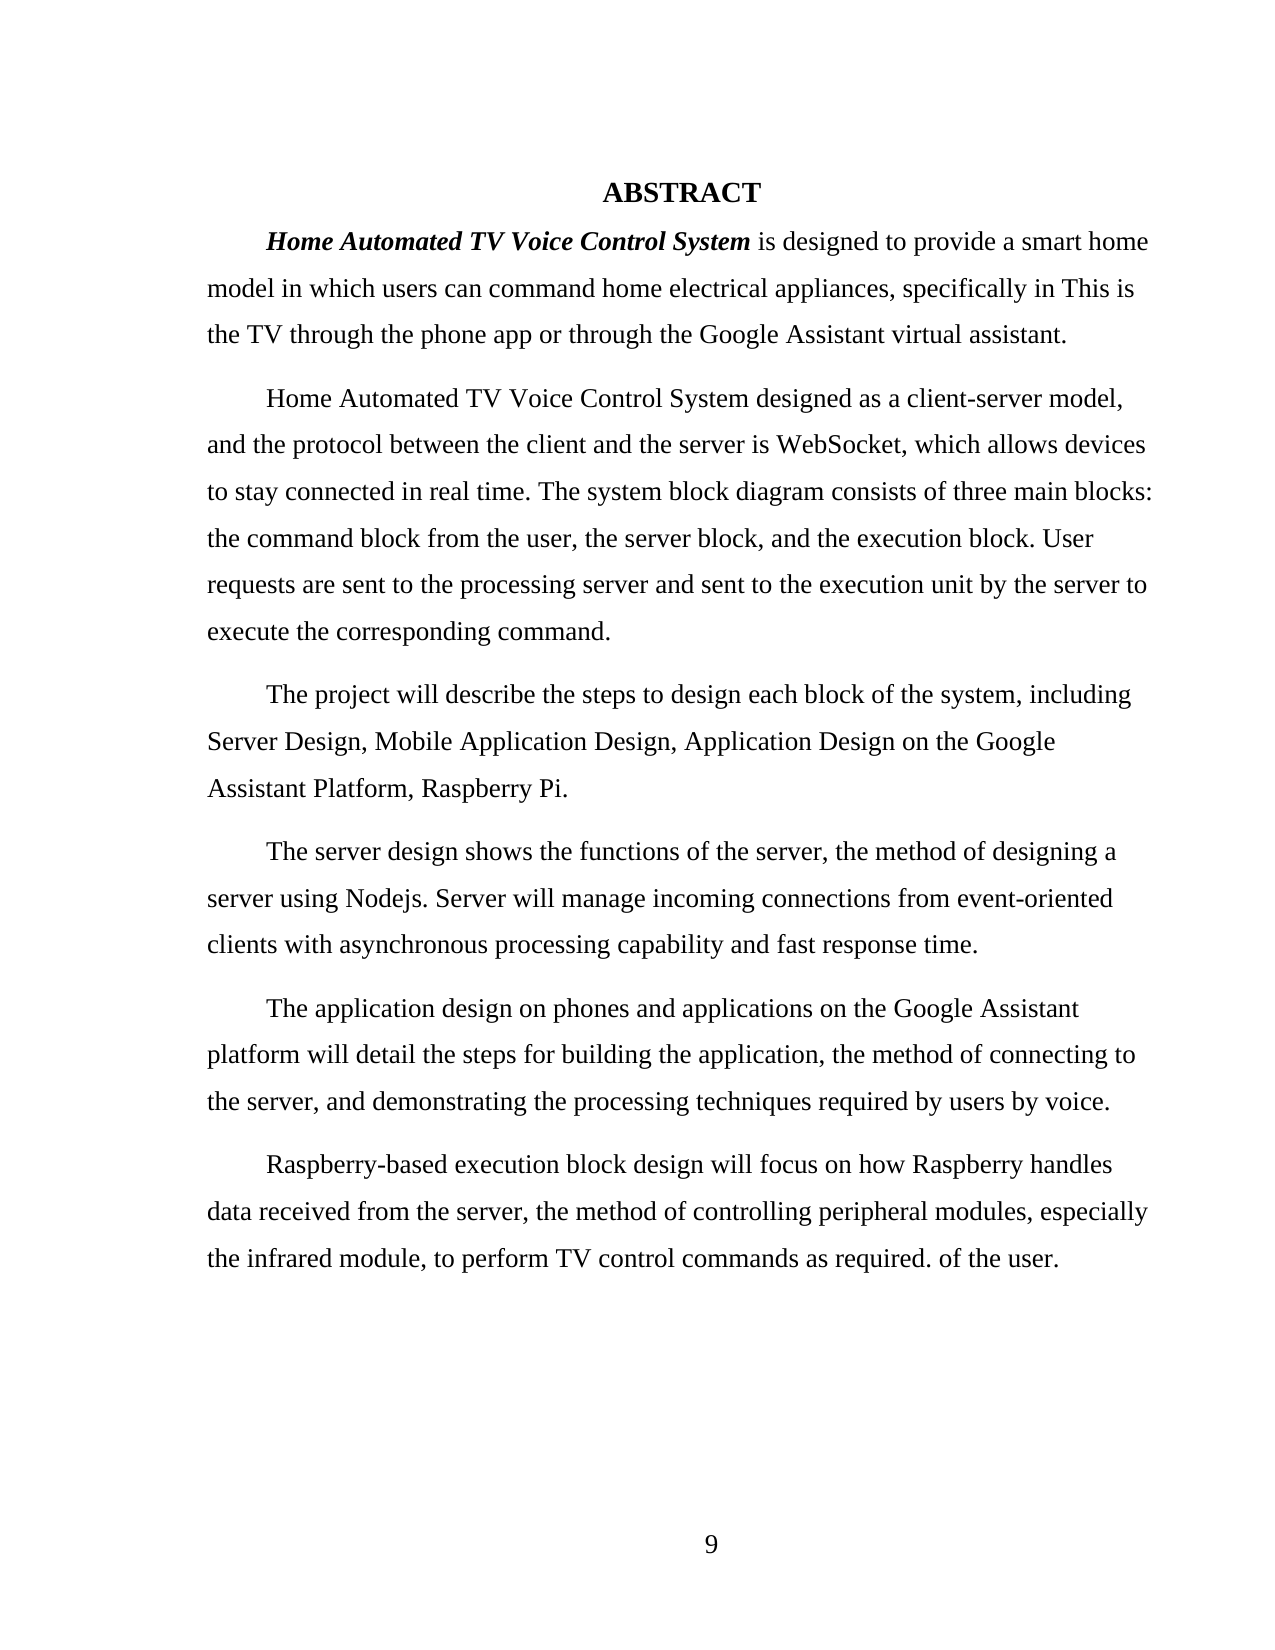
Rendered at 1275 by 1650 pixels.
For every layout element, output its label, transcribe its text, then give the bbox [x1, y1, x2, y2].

subtitle ABSTRACT [207, 175, 1157, 208]
text Home Automated TV Voice Control System designed as a client-server model, and the protocol between the client and the server is WebSocket, which allows devices to stay connected in real time. The system block diagram consists of three main blocks: the command block from the user, the server block, and the execution block. User requests are sent to the processing server and sent to the execution unit by the server to execute the corresponding command. [207, 382, 1157, 646]
text The application design on phones and applications on the Google Assistant platform will detail the steps for building the application, the method of connecting to the server, and demonstrating the processing techniques required by users by voice. [207, 992, 1157, 1116]
text The server design shows the functions of the server, the method of designing a server using Nodejs. Server will manage incoming connections from event-oriented clients with asynchronous processing capability and fast response time. [207, 835, 1157, 960]
text Home Automated TV Voice Control System is designed to provide a smart home model in which users can command home electrical appliances, specifically in This is the TV through the phone app or through the Google Assistant virtual assistant. [207, 225, 1157, 350]
text The project will describe the steps to design each block of the system, including Server Design, Mobile Application Design, Application Design on the Google Assistant Platform, Raspberry Pi. [207, 679, 1157, 803]
text Raspberry-based execution block design will focus on how Raspberry handles data received from the server, the method of controlling peripheral modules, especially the infrared module, to perform TV control commands as required. of the user. [207, 1149, 1157, 1273]
